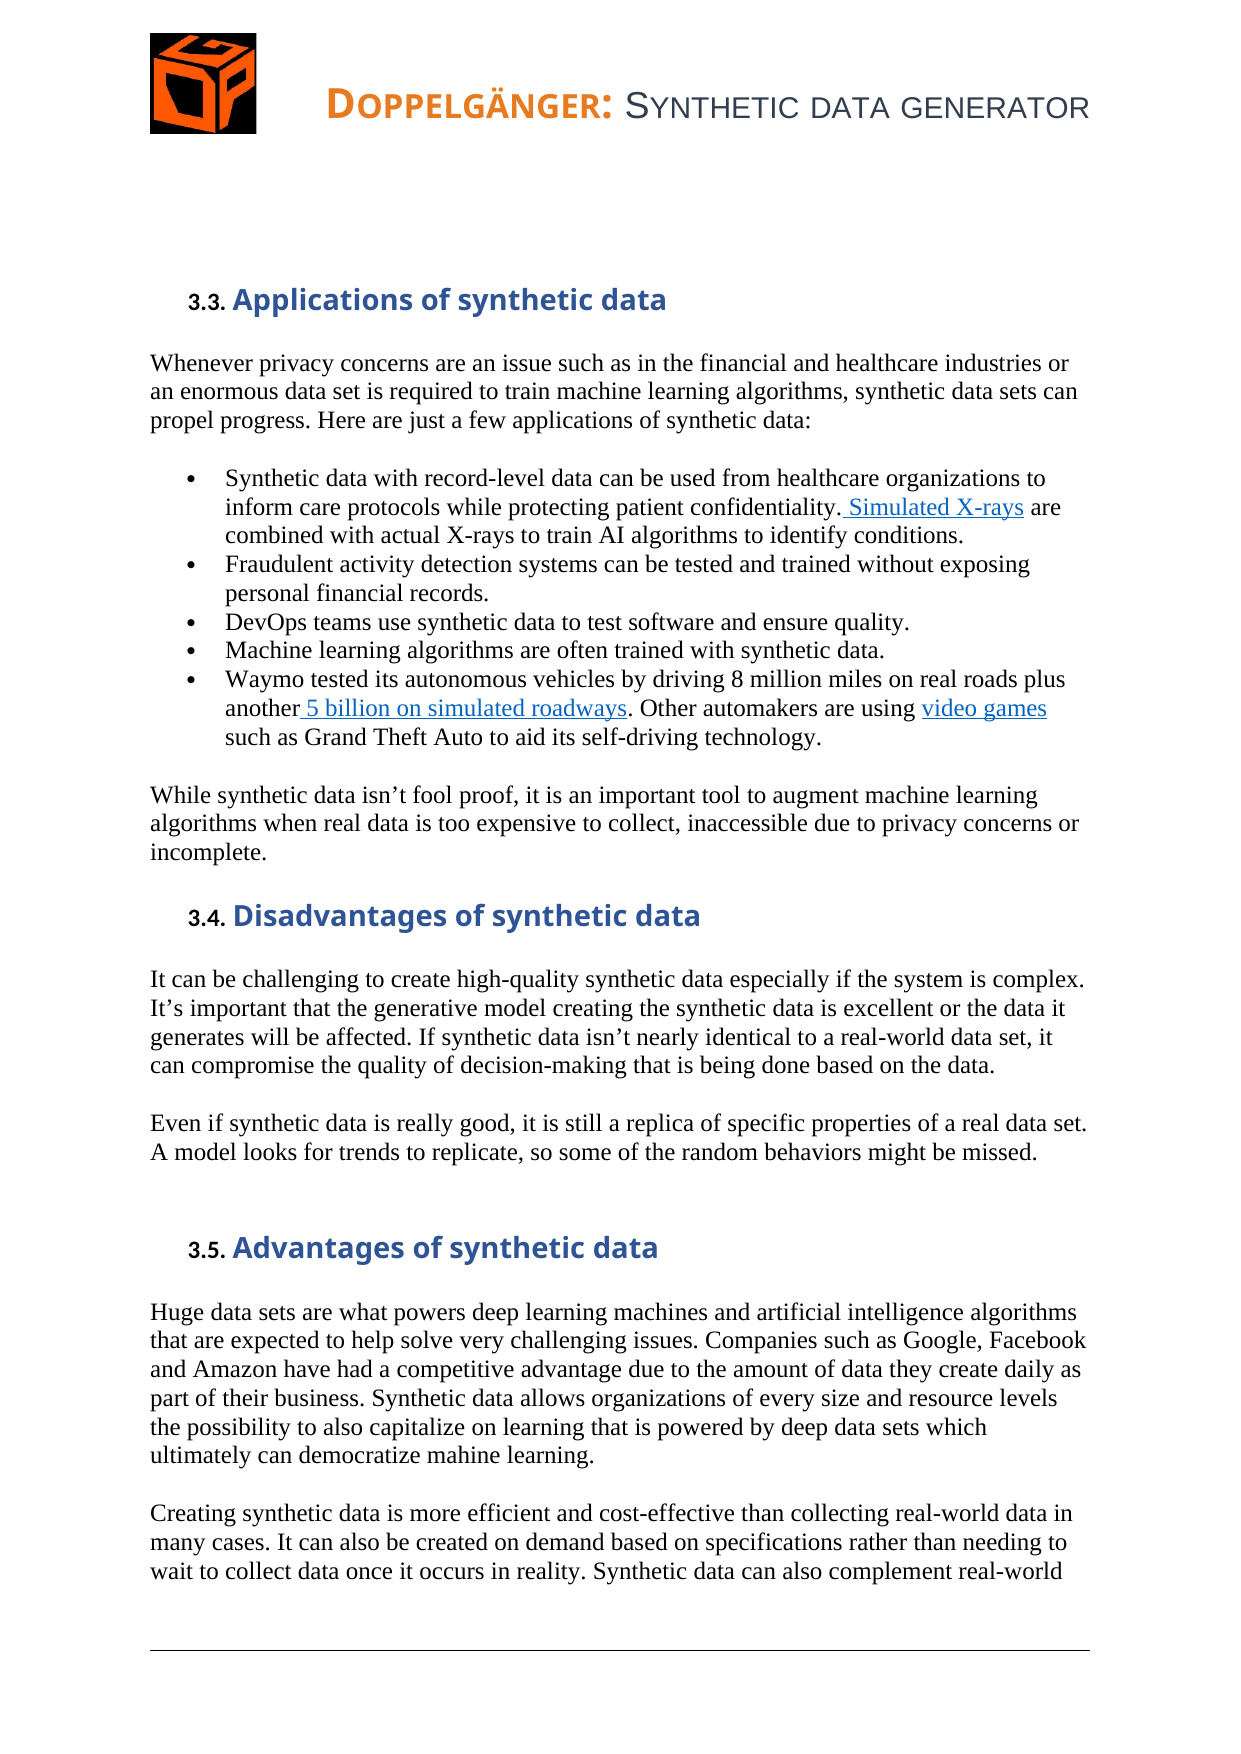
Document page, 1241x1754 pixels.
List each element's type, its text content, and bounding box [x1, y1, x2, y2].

list Waymo tested its autonomous vehicles by driving 8 million miles on real roads plus another 5 billion on simulated roadways. Other automakers are using video games such as Grand Theft Auto to aid its self-driving technology. [187, 664, 1090, 751]
list Machine learning algorithms are often trained with synthetic data. [187, 636, 1090, 664]
list Synthetic data with record-level data can be used from healthcare organizations to inform care protocols while protecting patient confidentiality. Simulated X-rays are combined with actual X-rays to train AI algorithms to identify conditions. [187, 463, 1090, 549]
picture [150, 33, 257, 134]
subtitle Disadvantages of synthetic data [187, 895, 1090, 935]
subtitle Applications of synthetic data [187, 279, 1090, 318]
text Huge data sets are what powers deep learning machines and artificial intelligence algorithms that are expected to help solve very challenging issues. Companies such as Google, Facebook and Amazon have had a competitive advantage due to the amount of data they create daily as part of their business. Synthetic data allows organizations of every size and resource levels the possibility to also capitalize on learning that is powered by deep data sets which ultimately can democratize mahine learning. [150, 1297, 1090, 1469]
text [150, 1498, 1090, 1584]
list DevOps teams use synthetic data to test software and ensure quality. [187, 607, 1090, 636]
text Whenever privacy concerns are an issue such as in the financial and healthcare industries or an enormous data set is required to train machine learning algorithms, synthetic data sets can propel progress. Here are just a few applications of synthetic data: [150, 348, 1090, 434]
text Even if synthetic data is really good, it is still a replica of specific properties of a real data set. A model looks for trends to replicate, so some of the random behaviors might be missed. [150, 1108, 1090, 1166]
text While synthetic data isn’t fool proof, it is an important tool to augment machine learning algorithms when real data is too expensive to collect, inaccessible due to privacy concerns or incomplete. [150, 780, 1090, 866]
subtitle Advantages of synthetic data [187, 1228, 1090, 1267]
text It can be challenging to create high-quality synthetic data especially if the system is complex. It’s important that the generative model creating the synthetic data is excellent or the data it generates will be affected. If synthetic data isn’t nearly identical to a real-world data set, it can compromise the quality of decision-making that is being done based on the data. [150, 964, 1090, 1079]
list Fraudulent activity detection systems can be tested and trained without exposing personal financial records. [187, 549, 1090, 607]
